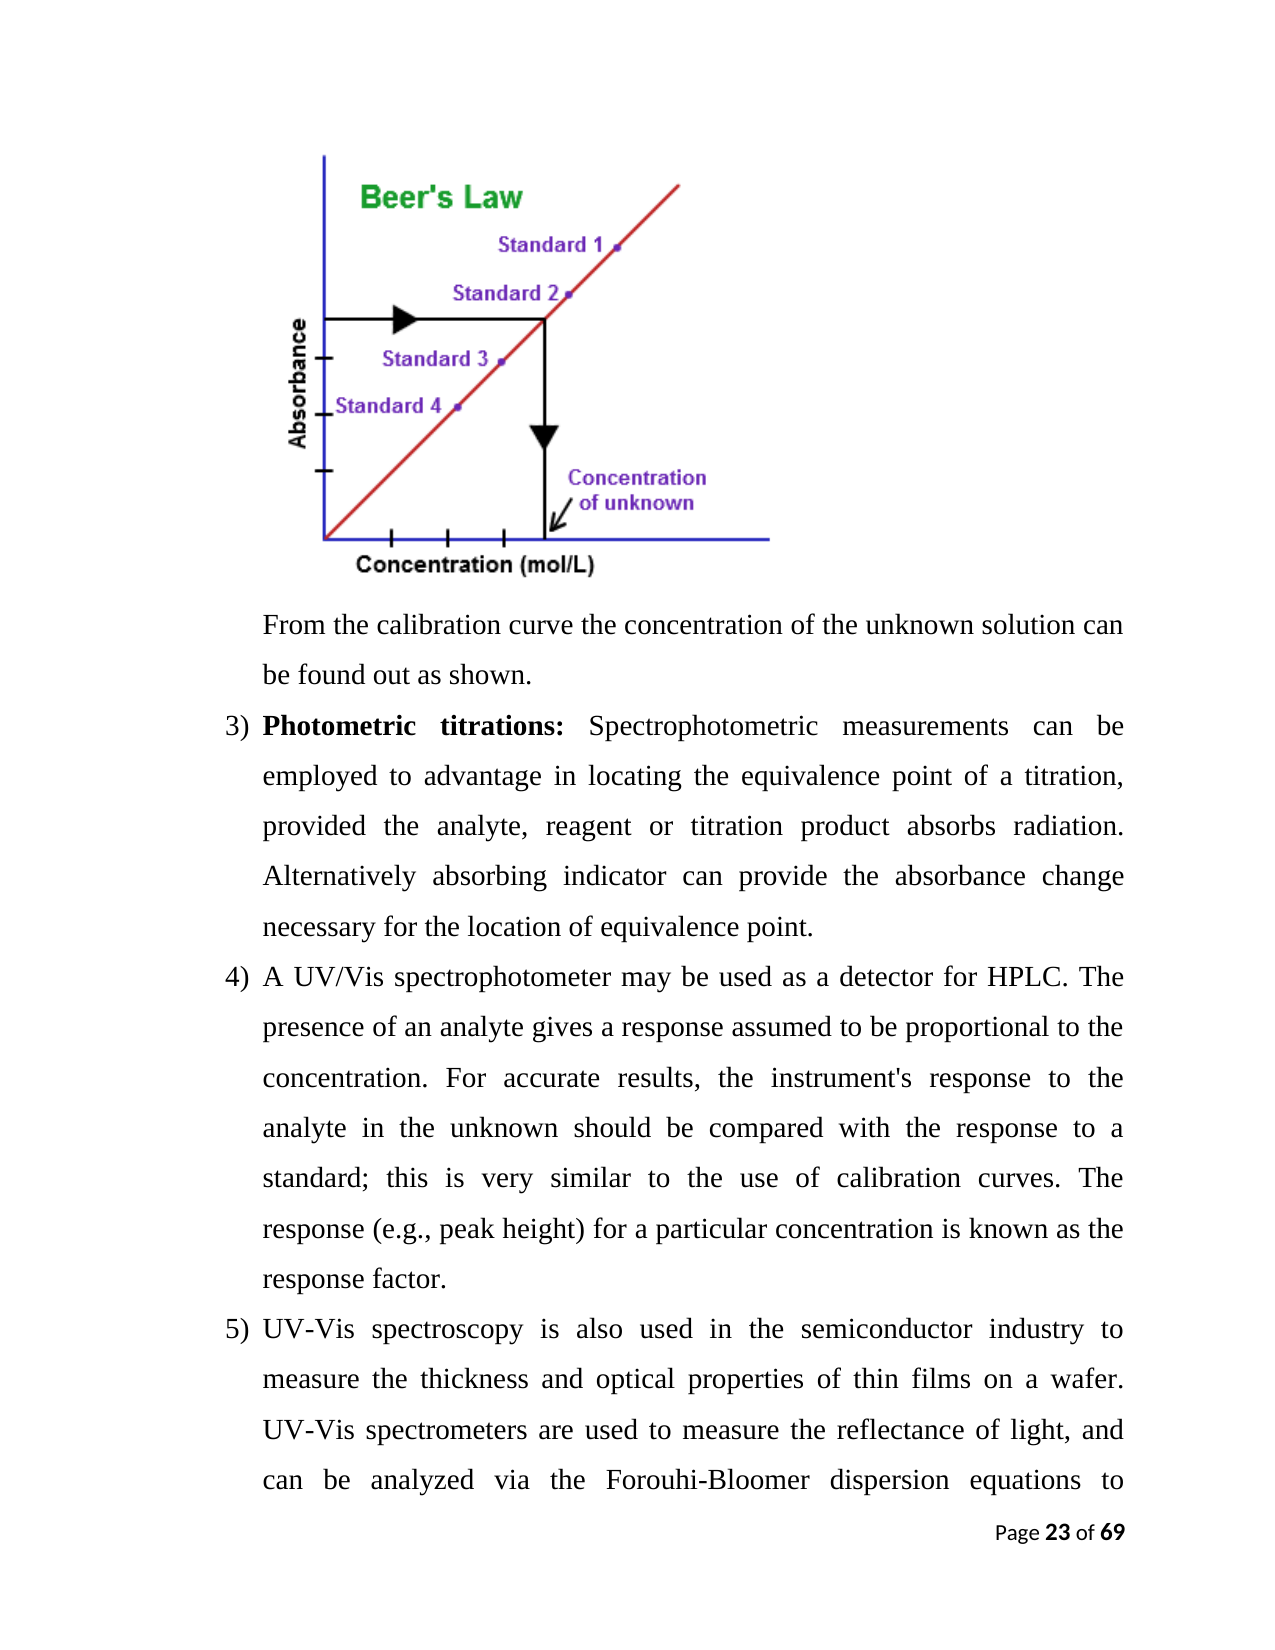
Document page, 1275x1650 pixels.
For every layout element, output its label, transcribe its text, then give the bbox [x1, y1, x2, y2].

list Photometric titrations: Spectrophotometric measurements can be employed to advantage in locating the equivalence point of a titration, provided the analyte, reagent or titration product absorbs radiation. Alternatively absorbing indicator can provide the absorbance change necessary for the location of equivalence point. [225, 708, 1125, 942]
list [225, 1311, 1125, 1496]
picture [262, 150, 781, 593]
list From the calibration curve the concentration of the unknown solution can be found out as shown. [262, 607, 1125, 691]
list A UV/Vis spectrophotometer may be used as a detector for HPLC. The presence of an analyte gives a response assumed to be proportional to the concentration. For accurate results, the instrument's response to the analyte in the unknown should be compared with the response to a standard; this is very similar to the use of calibration curves. The response (e.g., peak height) for a particular concentration is known as the response factor. [225, 959, 1125, 1294]
